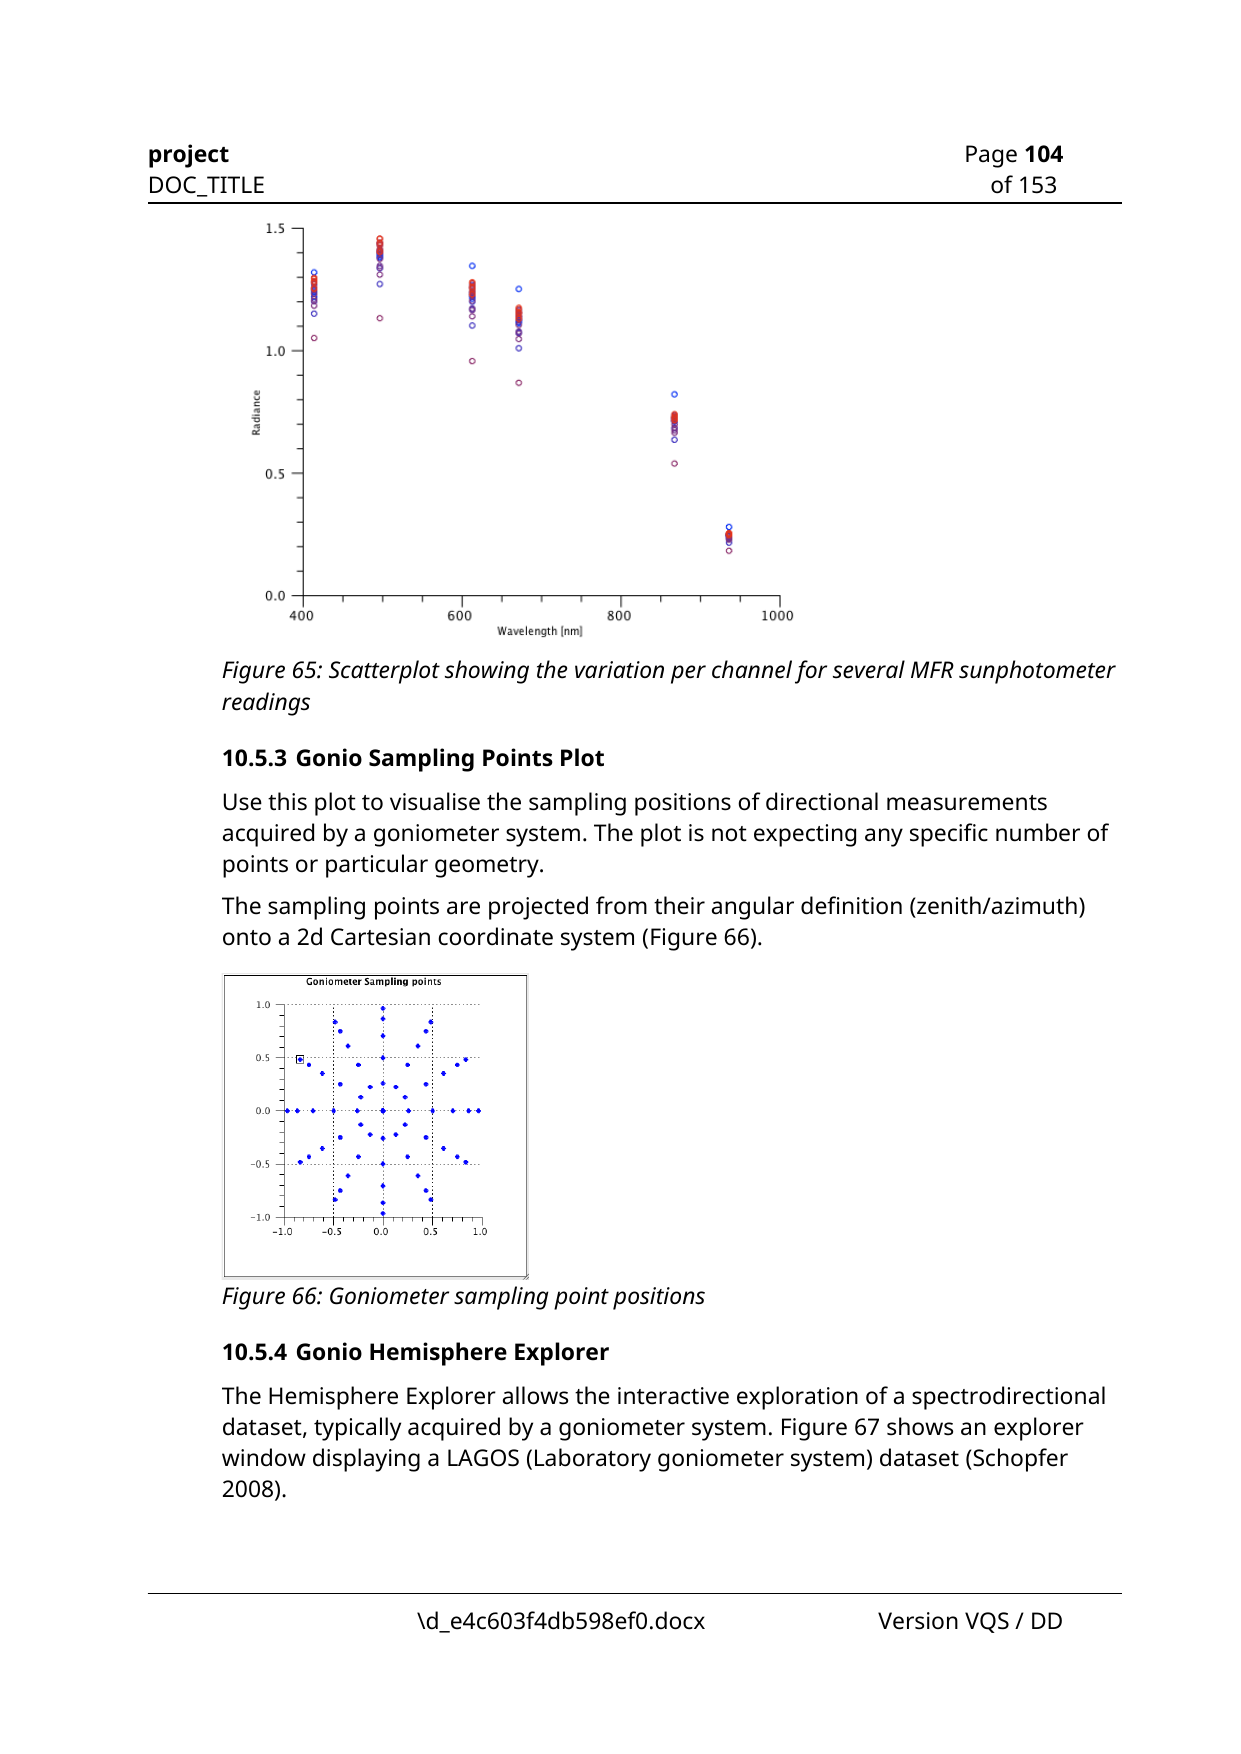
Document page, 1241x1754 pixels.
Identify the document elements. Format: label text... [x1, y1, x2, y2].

picture [221, 973, 529, 1280]
picture [221, 211, 812, 655]
text Use this plot to visualise the sampling positions of directional measurements acquired by a goniometer system. The plot is not expecting any specific number of points or particular geometry. [222, 786, 1122, 879]
subtitle Gonio Hemisphere Explorer [222, 1336, 1122, 1367]
subtitle Gonio Sampling Points Plot [222, 742, 1122, 773]
